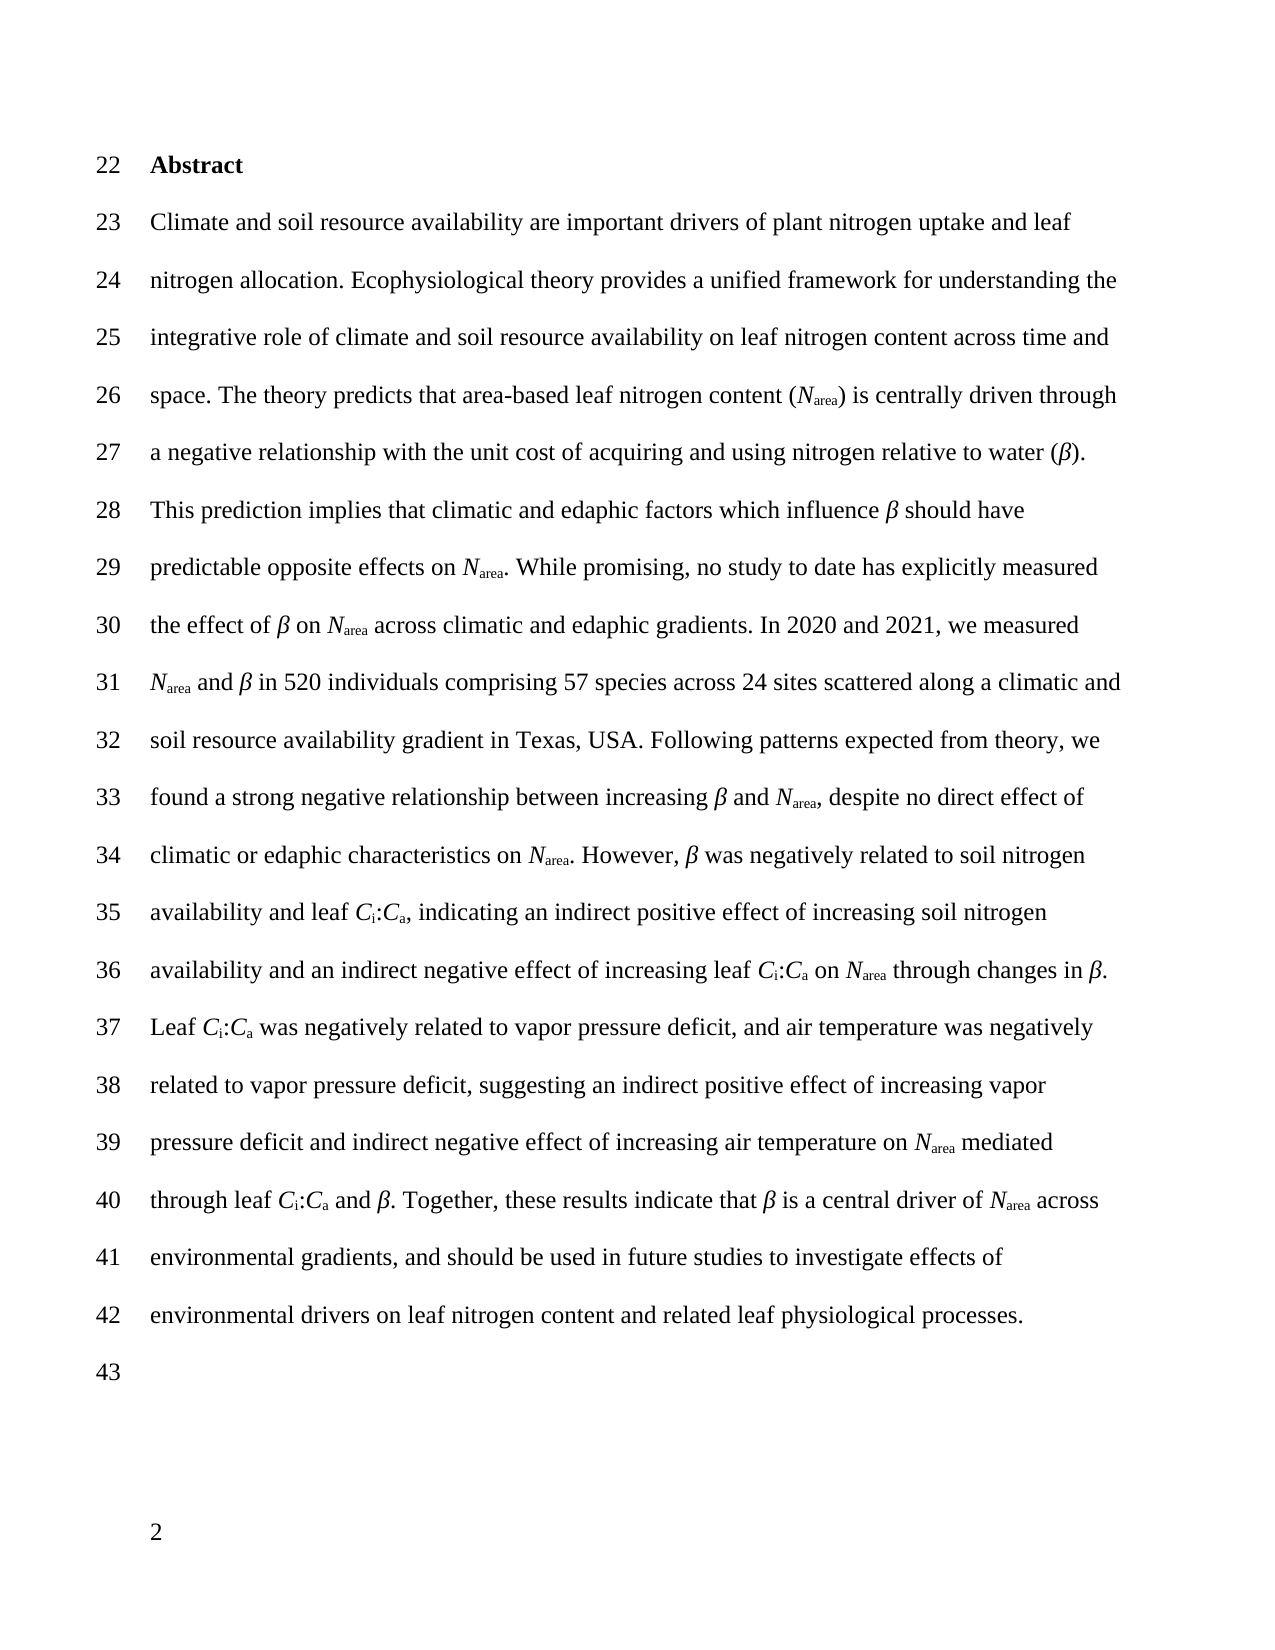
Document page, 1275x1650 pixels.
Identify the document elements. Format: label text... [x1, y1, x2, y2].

text Climate and soil resource availability are important drivers of plant nitrogen uptake and leaf nitrogen allocation. Ecophysiological theory provides a unified framework for understanding the integrative role of climate and soil resource availability on leaf nitrogen content across time and space. The theory predicts that area-based leaf nitrogen content (Narea) is centrally driven through a negative relationship with the unit cost of acquiring and using nitrogen relative to water (β). This prediction implies that climatic and edaphic factors which influence β should have predictable opposite effects on Narea. While promising, no study to date has explicitly measured the effect of β on Narea across climatic and edaphic gradients. In 2020 and 2021, we measured Narea and β in 520 individuals comprising 57 species across 24 sites scattered along a climatic and soil resource availability gradient in Texas, USA. Following patterns expected from theory, we found a strong negative relationship between increasing β and Narea, despite no direct effect of climatic or edaphic characteristics on Narea. However, β was negatively related to soil nitrogen availability and leaf Ci:Ca, indicating an indirect positive effect of increasing soil nitrogen availability and an indirect negative effect of increasing leaf Ci:Ca on Narea through changes in β. Leaf Ci:Ca was negatively related to vapor pressure deficit, and air temperature was negatively related to vapor pressure deficit, suggesting an indirect positive effect of increasing vapor pressure deficit and indirect negative effect of increasing air temperature on Narea mediated through leaf Ci:Ca and β. Together, these results indicate that β is a central driver of Narea across environmental gradients, and should be used in future studies to investigate effects of environmental drivers on leaf nitrogen content and related leaf physiological processes. [150, 207, 1125, 1329]
text Abstract [150, 150, 1125, 179]
